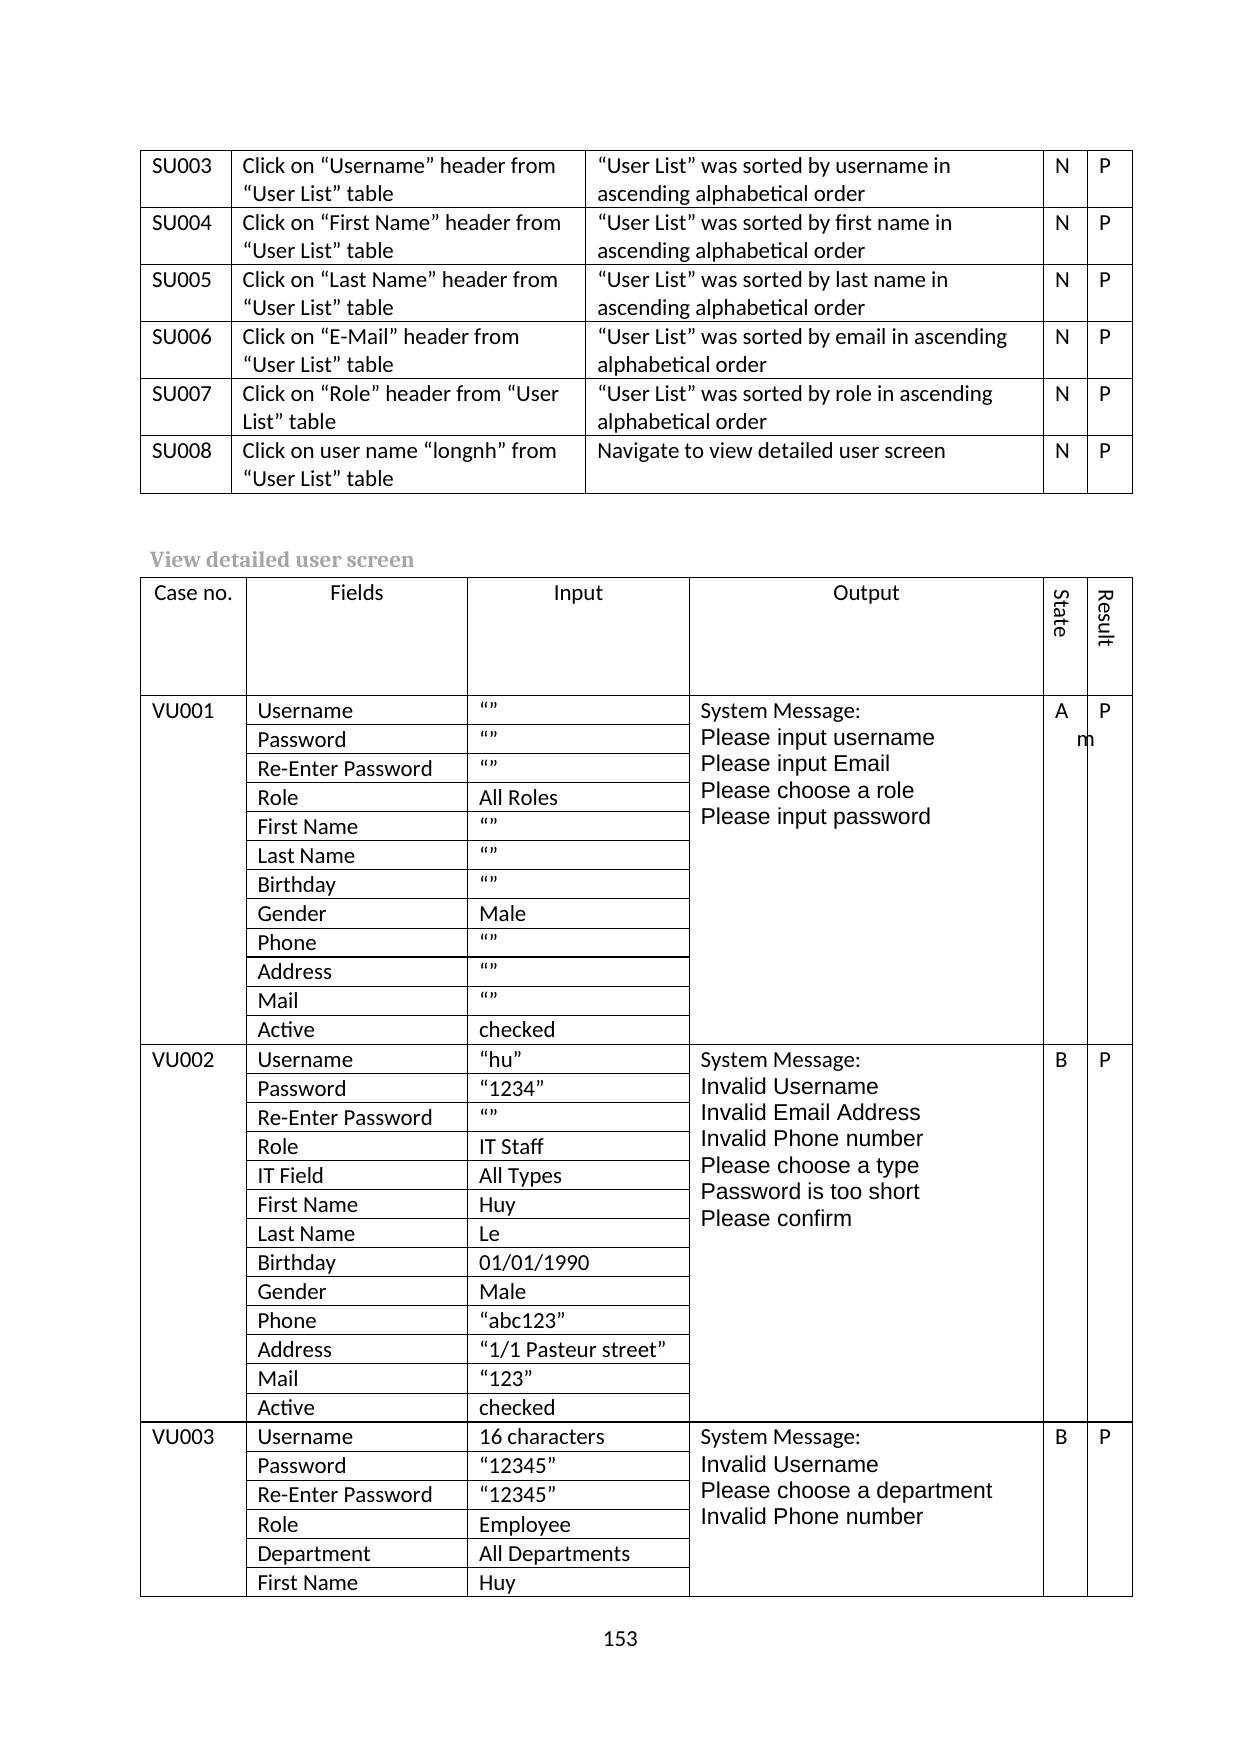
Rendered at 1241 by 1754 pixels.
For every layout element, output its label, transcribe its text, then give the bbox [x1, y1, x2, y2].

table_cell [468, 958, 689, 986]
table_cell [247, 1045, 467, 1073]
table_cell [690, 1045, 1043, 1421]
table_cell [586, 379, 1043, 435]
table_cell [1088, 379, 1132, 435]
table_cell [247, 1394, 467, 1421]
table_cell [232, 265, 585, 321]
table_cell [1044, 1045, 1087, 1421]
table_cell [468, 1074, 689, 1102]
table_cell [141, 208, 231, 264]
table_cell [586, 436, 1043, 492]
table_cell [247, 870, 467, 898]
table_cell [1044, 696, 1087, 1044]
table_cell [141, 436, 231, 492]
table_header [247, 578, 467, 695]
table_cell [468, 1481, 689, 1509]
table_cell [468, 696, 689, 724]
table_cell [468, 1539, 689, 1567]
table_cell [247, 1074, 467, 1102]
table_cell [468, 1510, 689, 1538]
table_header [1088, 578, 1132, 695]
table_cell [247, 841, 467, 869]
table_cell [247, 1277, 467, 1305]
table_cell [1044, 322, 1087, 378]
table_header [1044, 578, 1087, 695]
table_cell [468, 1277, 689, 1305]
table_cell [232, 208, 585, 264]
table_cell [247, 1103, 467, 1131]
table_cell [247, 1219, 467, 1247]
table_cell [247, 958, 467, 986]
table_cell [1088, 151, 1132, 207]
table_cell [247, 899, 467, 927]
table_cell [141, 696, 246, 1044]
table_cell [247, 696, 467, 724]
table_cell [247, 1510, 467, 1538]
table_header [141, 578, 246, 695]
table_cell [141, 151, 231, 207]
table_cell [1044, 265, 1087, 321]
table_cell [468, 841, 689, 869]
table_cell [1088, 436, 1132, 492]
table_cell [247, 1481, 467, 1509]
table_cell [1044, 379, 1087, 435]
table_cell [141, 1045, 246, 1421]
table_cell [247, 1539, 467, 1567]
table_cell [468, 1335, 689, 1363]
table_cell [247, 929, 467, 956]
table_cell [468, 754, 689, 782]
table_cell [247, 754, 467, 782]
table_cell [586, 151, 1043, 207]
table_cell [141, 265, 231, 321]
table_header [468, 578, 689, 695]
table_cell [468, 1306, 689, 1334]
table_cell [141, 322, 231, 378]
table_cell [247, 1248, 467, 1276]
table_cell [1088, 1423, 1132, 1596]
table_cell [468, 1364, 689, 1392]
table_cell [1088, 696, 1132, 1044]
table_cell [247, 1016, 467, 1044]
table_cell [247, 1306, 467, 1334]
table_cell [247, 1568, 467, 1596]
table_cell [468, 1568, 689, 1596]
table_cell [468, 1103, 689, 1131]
subtitle View detailed user screen [150, 547, 1090, 573]
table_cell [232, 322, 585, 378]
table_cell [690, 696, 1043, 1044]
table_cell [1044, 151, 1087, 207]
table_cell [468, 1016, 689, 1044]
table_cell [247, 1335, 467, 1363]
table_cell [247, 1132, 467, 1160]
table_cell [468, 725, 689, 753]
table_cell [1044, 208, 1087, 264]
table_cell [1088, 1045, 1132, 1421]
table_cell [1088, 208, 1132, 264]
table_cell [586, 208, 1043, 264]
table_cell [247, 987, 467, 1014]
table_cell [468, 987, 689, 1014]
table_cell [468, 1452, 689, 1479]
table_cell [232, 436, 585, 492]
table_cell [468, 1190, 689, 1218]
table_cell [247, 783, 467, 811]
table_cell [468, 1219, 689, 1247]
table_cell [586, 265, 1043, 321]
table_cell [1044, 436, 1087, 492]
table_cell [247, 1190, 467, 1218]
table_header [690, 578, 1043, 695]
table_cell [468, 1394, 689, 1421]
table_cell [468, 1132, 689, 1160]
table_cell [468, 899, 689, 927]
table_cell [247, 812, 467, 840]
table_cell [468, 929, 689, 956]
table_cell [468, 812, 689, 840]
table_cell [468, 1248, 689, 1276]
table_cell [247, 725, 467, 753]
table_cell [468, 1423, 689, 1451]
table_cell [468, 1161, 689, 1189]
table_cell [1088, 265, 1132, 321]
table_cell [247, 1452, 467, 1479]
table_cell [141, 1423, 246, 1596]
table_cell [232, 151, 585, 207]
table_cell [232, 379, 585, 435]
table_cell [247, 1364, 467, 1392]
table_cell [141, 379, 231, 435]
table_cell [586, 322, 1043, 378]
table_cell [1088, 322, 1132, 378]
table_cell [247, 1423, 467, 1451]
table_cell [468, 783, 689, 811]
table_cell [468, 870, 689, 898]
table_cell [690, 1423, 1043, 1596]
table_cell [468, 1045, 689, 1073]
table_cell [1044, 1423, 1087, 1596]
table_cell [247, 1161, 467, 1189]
